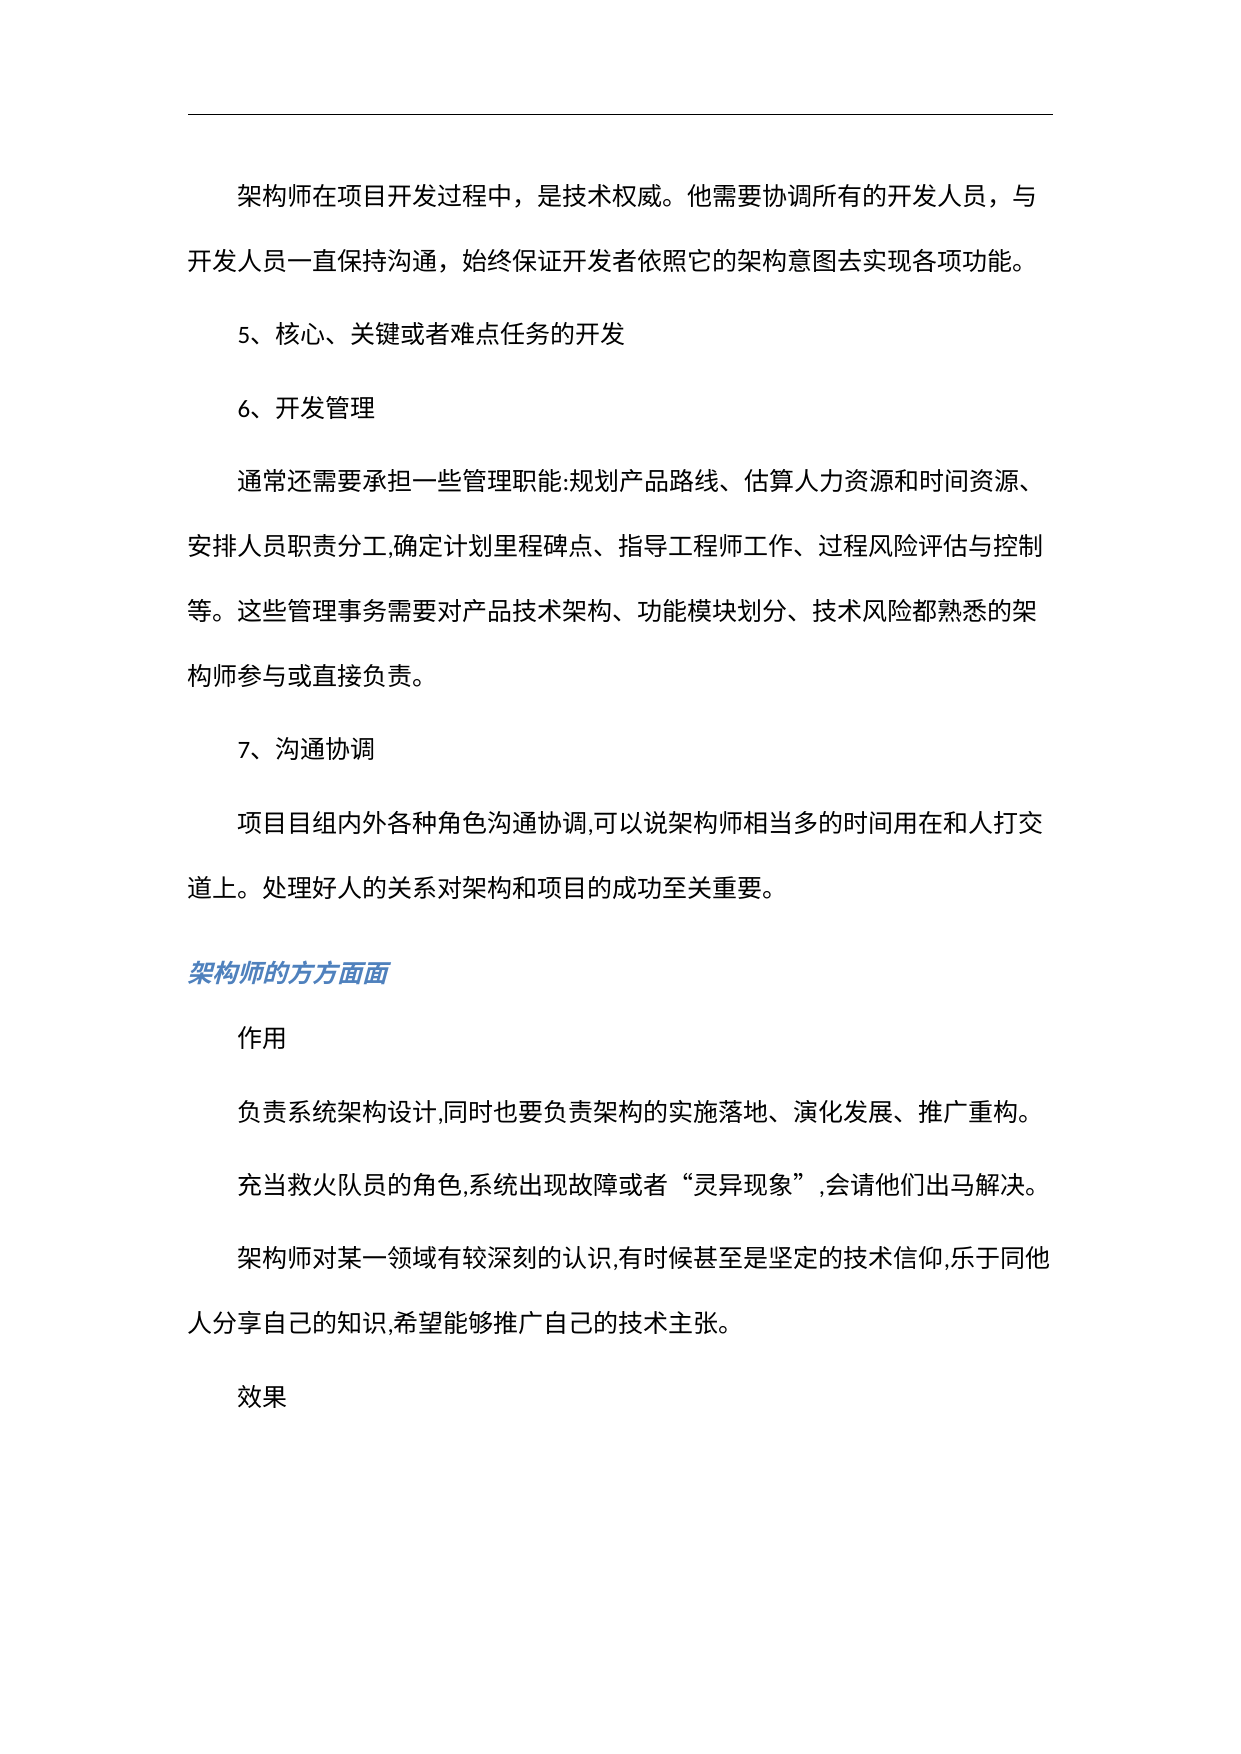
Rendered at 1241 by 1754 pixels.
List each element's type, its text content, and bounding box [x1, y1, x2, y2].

text 效果 [187, 1363, 1053, 1428]
subtitle 架构师的方方面面 [187, 939, 1053, 1004]
text 负责系统架构设计,同时也要负责架构的实施落地、演化发展、推广重构。 [187, 1078, 1053, 1143]
text 5、核心、关键或者难点任务的开发 [187, 300, 1053, 365]
text 项目目组内外各种角色沟通协调,可以说架构师相当多的时间用在和人打交道上。处理好人的关系对架构和项目的成功至关重要。 [187, 789, 1053, 919]
text 充当救火队员的角色,系统出现故障或者“灵异现象”,会请他们出马解决。 [187, 1151, 1053, 1216]
text 架构师在项目开发过程中，是技术权威。他需要协调所有的开发人员，与开发人员一直保持沟通，始终保证开发者依照它的架构意图去实现各项功能。 [187, 162, 1053, 292]
text 7、沟通协调 [187, 715, 1053, 780]
text 架构师对某一领域有较深刻的认识,有时候甚至是坚定的技术信仰,乐于同他人分享自己的知识,希望能够推广自己的技术主张。 [187, 1224, 1053, 1354]
text 6、开发管理 [187, 374, 1053, 439]
text 通常还需要承担一些管理职能:规划产品路线、估算人力资源和时间资源、安排人员职责分工,确定计划里程碑点、指导工程师工作、过程风险评估与控制等。这些管理事务需要对产品技术架构、功能模块划分、技术风险都熟悉的架构师参与或直接负责。 [187, 447, 1053, 707]
text 作用 [187, 1004, 1053, 1069]
